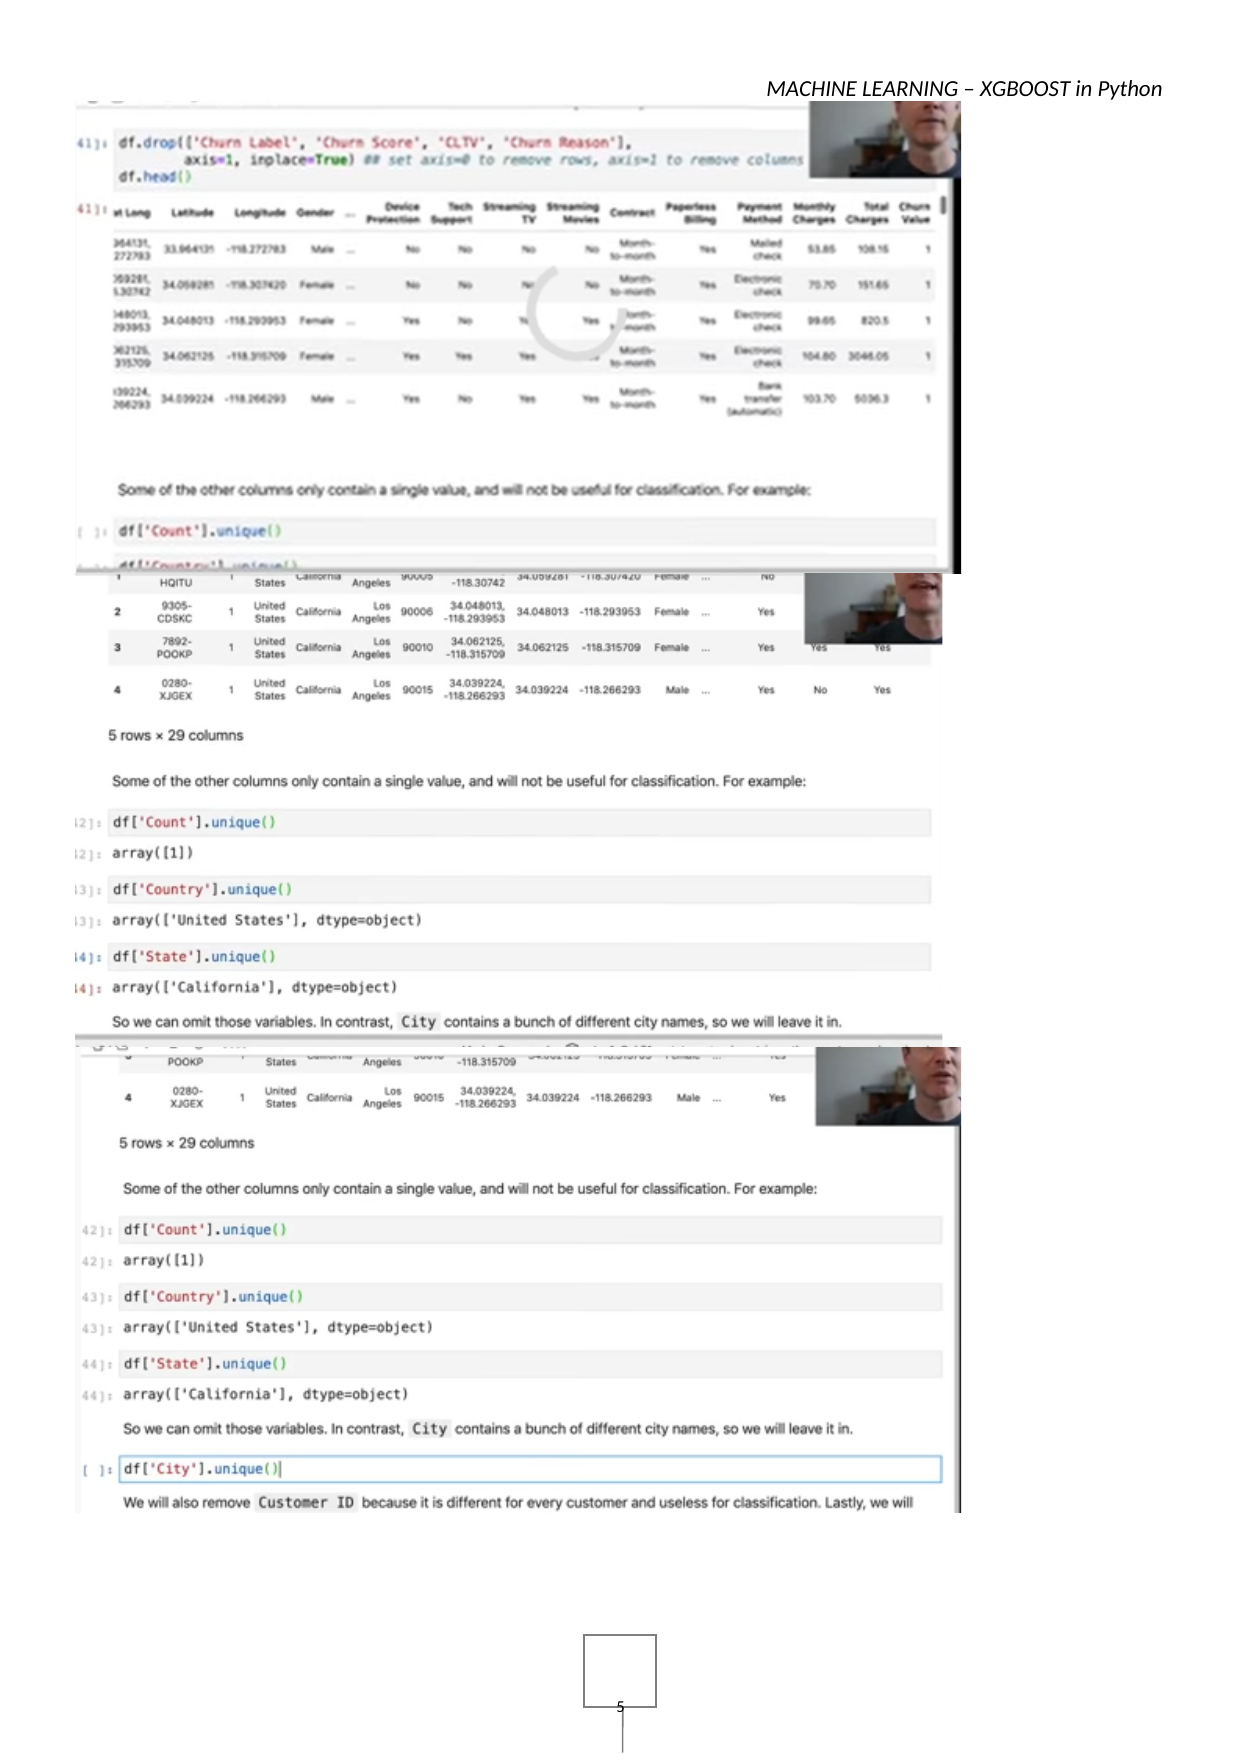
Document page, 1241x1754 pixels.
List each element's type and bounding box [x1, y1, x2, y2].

picture [75, 101, 962, 1513]
